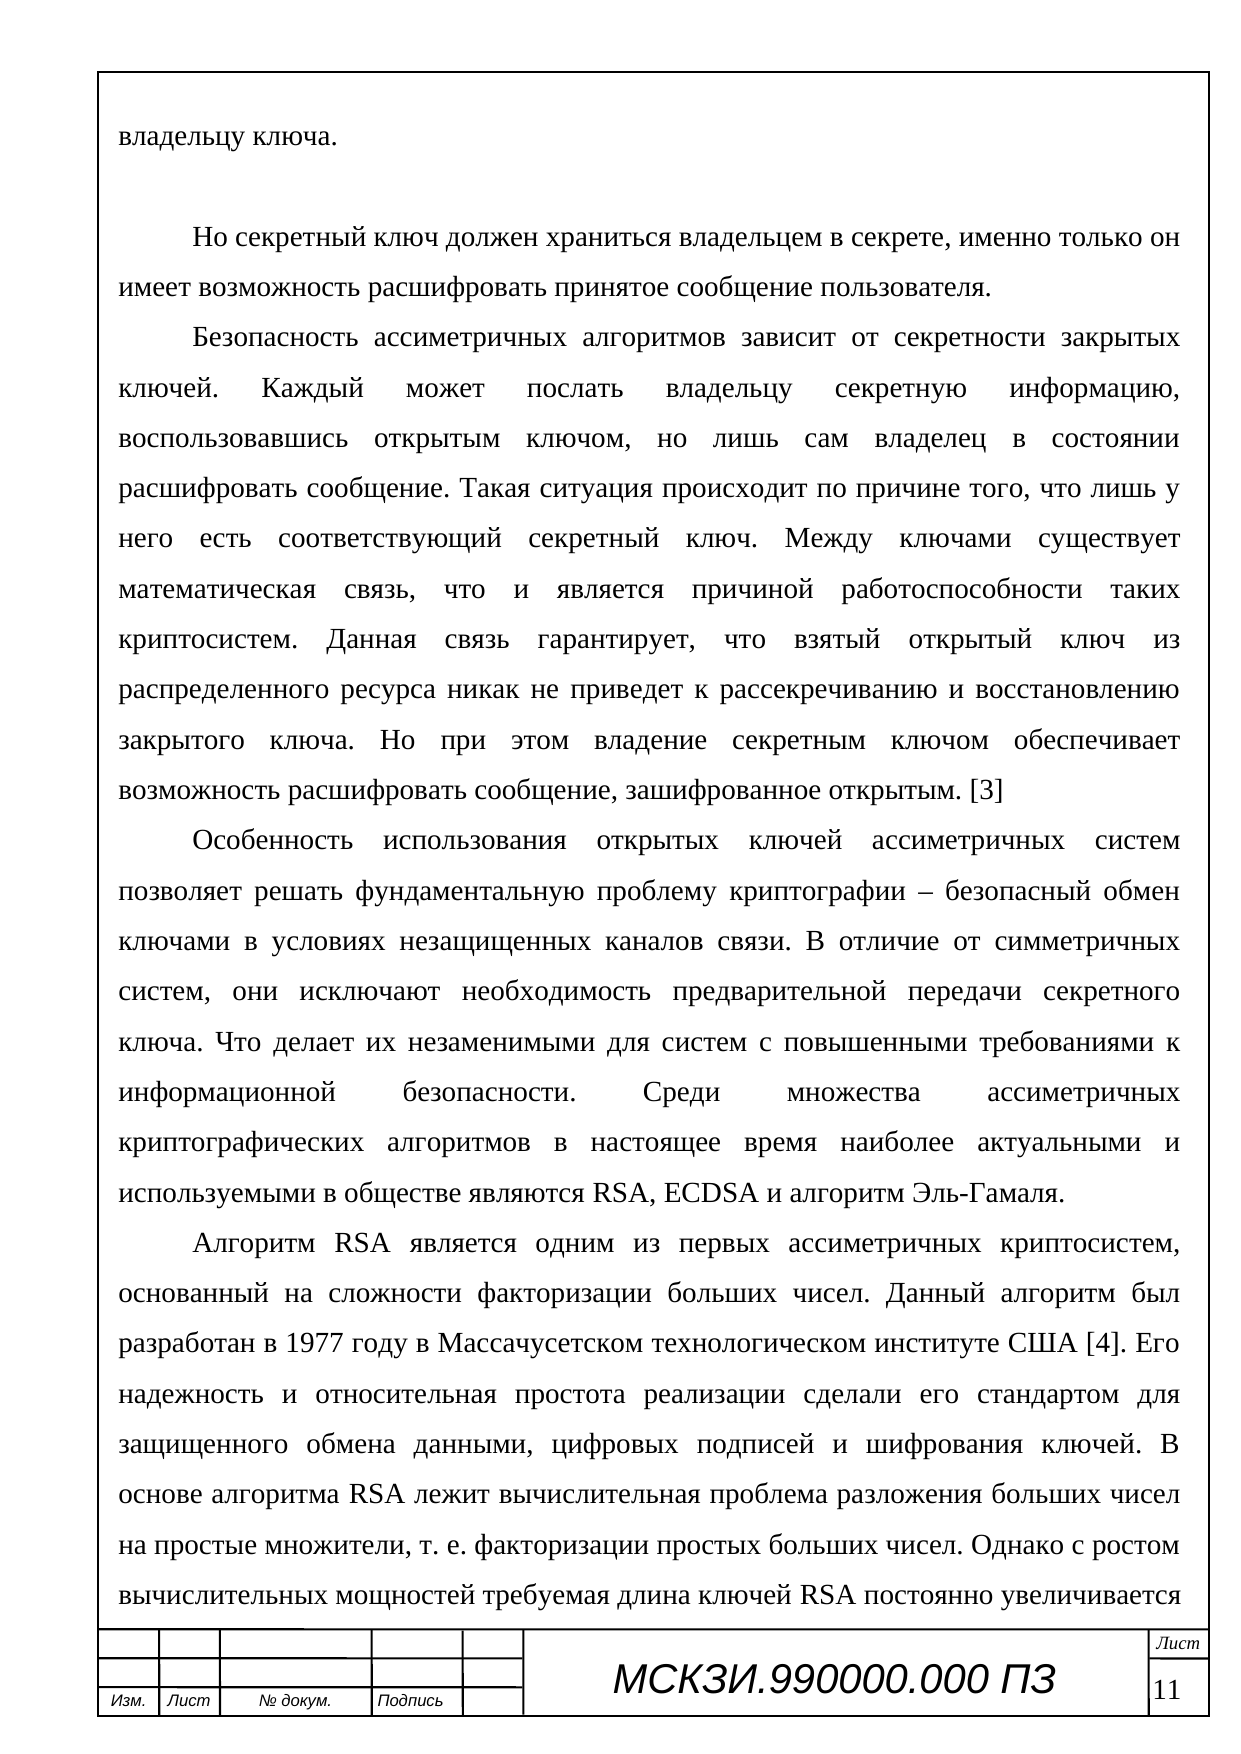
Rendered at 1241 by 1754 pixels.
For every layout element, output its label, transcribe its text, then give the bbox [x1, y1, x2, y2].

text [118, 1225, 1181, 1611]
text Особенность использования открытых ключей ассиметричных систем позволяет решать фундаментальную проблему криптографии – безопасный обмен ключами в условиях незащищенных каналов связи. В отличие от симметричных систем, они исключают необходимость предварительной передачи секретного ключа. Что делает их незаменимыми для систем с повышенными требованиями к информационной безопасности. Среди множества ассиметричных криптографических алгоритмов в настоящее время наиболее актуальными и используемыми в обществе являются RSA, ECDSA и алгоритм Эль-Гамаля. [118, 822, 1181, 1208]
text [118, 118, 1181, 152]
text Но секретный ключ должен храниться владельцем в секрете, именно только он имеет возможность расшифровать принятое сообщение пользователя. [118, 219, 1181, 303]
text Безопасность ассиметричных алгоритмов зависит от секретности закрытых ключей. Каждый может послать владельцу секретную информацию, воспользовавшись открытым ключом, но лишь сам владелец в состоянии расшифровать сообщение. Такая ситуация происходит по причине того, что лишь у него есть соответствующий секретный ключ. Между ключами существует математическая связь, что и является причиной работоспособности таких криптосистем. Данная связь гарантирует, что взятый открытый ключ из распределенного ресурса никак не приведет к рассекречиванию и восстановлению закрытого ключа. Но при этом владение секретным ключом обеспечивает возможность расшифровать сообщение, зашифрованное открытым. [3] [118, 319, 1181, 806]
